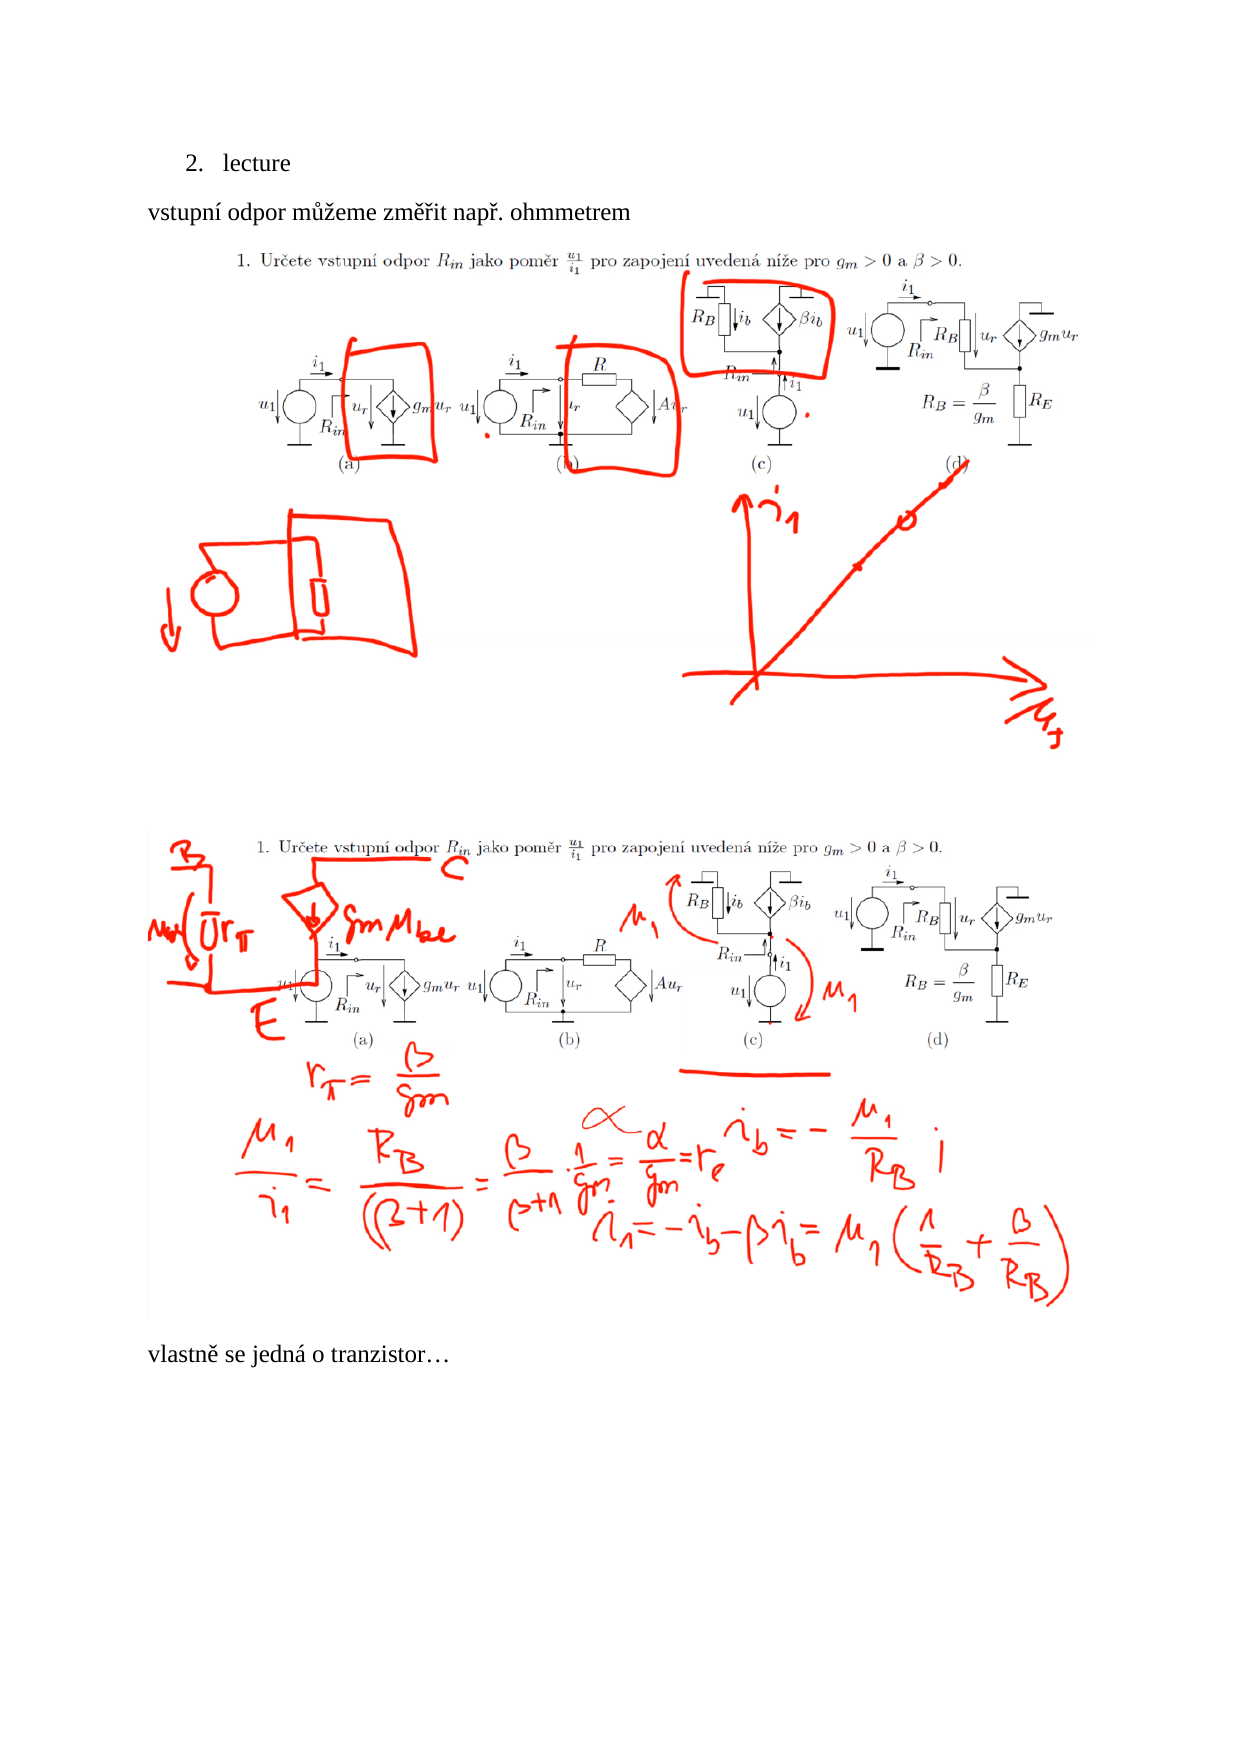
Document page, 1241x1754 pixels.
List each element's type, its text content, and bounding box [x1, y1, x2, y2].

text vstupní odpor můžeme změřit např. ohmmetrem [148, 197, 1093, 226]
picture [147, 827, 1093, 1319]
picture [147, 246, 1093, 757]
text vlastně se jedná o tranzistor… [148, 1339, 1093, 1368]
list lecture [185, 148, 1093, 176]
